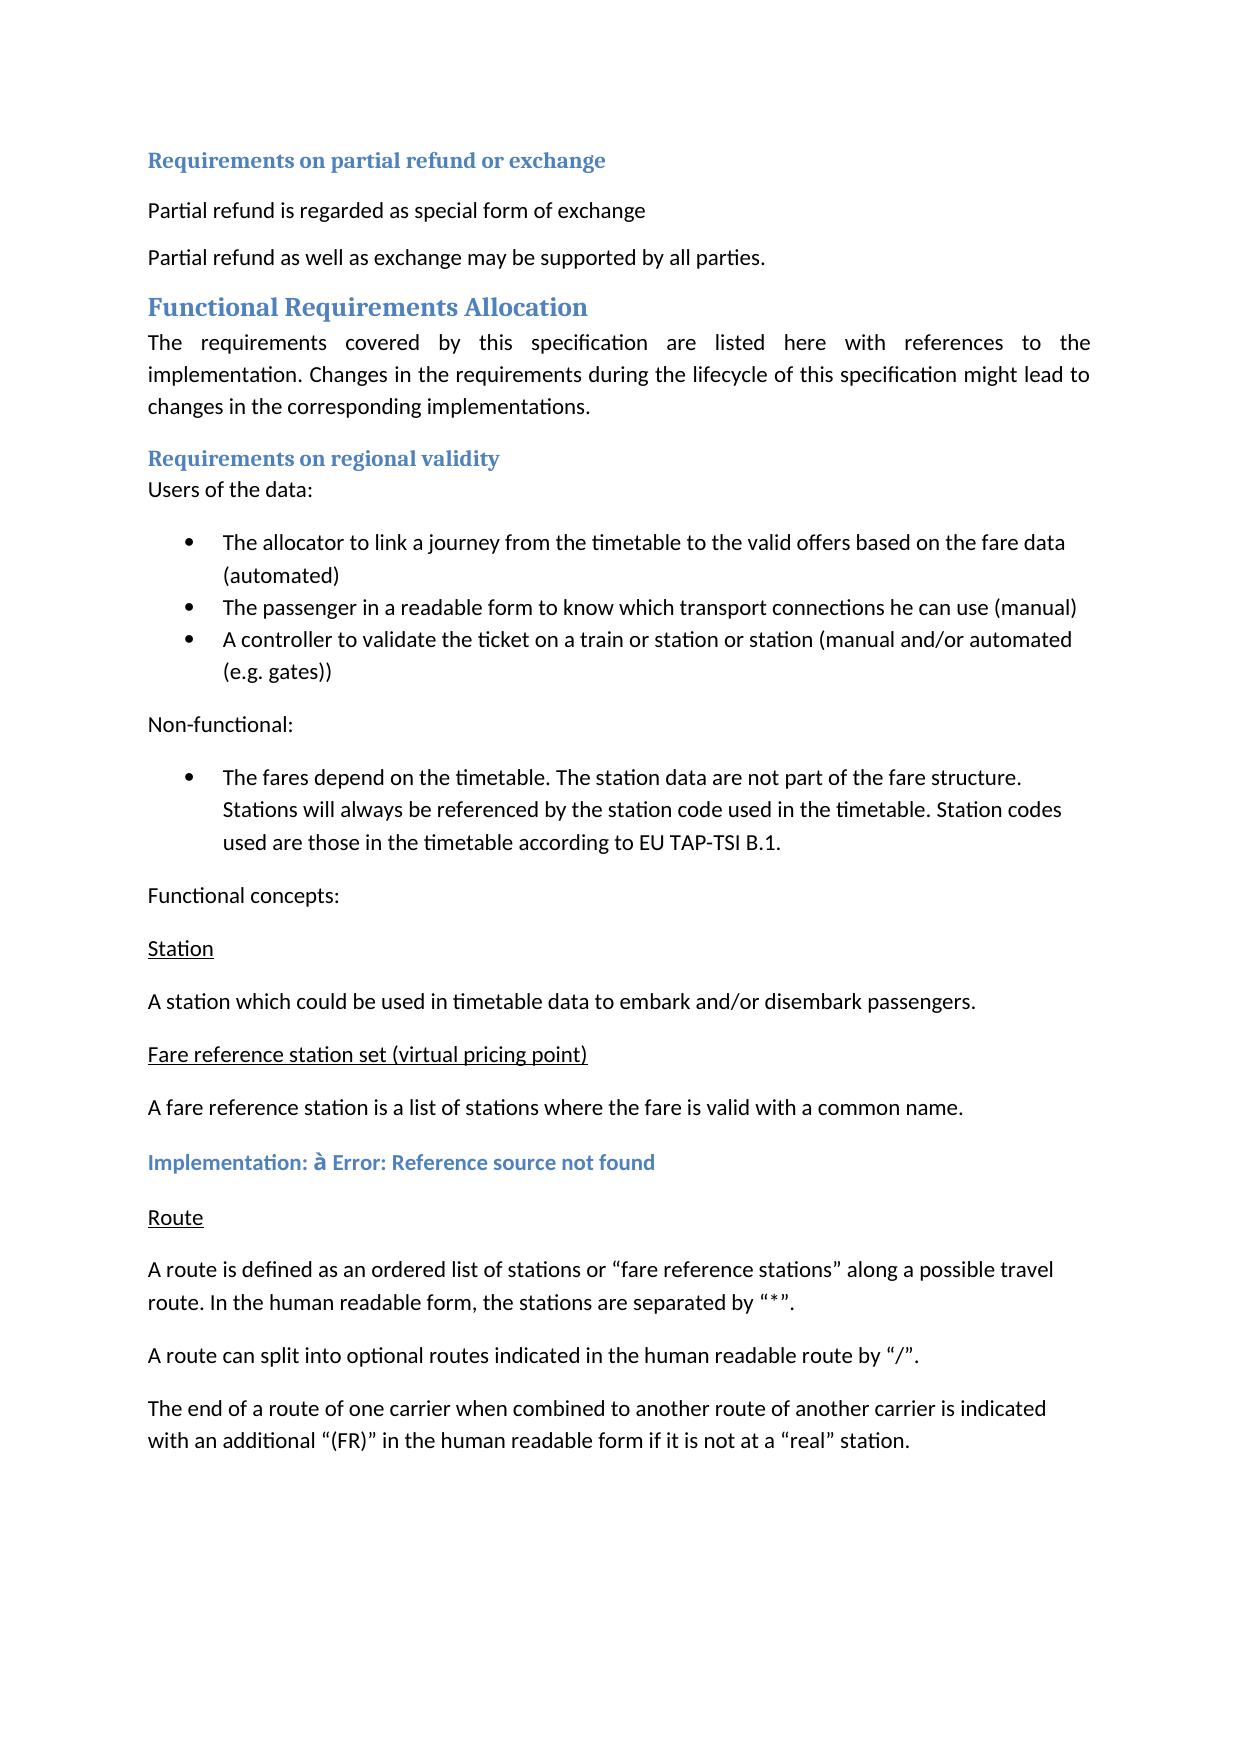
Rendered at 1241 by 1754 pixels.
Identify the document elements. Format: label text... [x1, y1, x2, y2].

text Partial refund as well as exchange may be supported by all parties. [148, 243, 1093, 271]
text A fare reference station is a list of stations where the fare is valid with a common name. [148, 1093, 1093, 1121]
list The fares depend on the timetable. The station data are not part of the fare structure. Stations will always be referenced by the station code used in the timetable. Station codes used are those in the timetable according to EU TAP-TSI B.1. [185, 763, 1093, 856]
text A route is defined as an ordered list of stations or “fare reference stations” along a possible travel route. In the human readable form, the stations are separated by “*”. [148, 1256, 1093, 1316]
list The allocator to link a journey from the timetable to the valid offers based on the fare data (automated) [185, 528, 1093, 589]
subtitle Requirements on partial refund or exchange [148, 148, 1093, 174]
text Route [148, 1203, 1093, 1231]
text A route can split into optional routes indicated in the human readable route by “/”. [148, 1341, 1093, 1369]
text Non-functional: [148, 710, 1093, 738]
text Partial refund is regarded as special form of exchange [148, 197, 1093, 224]
text A station which could be used in timetable data to embark and/or disembark passengers. [148, 987, 1093, 1015]
subtitle Functional Requirements Allocation [148, 292, 1093, 323]
text Functional concepts: [148, 881, 1093, 909]
text Fare reference station set (virtual pricing point) [148, 1040, 1093, 1068]
text Users of the data: [148, 476, 1093, 503]
subtitle Requirements on regional validity [148, 445, 1093, 472]
list The passenger in a readable form to know which transport connections he can use (manual) [185, 593, 1093, 621]
text Station [148, 934, 1093, 962]
list A controller to validate the ticket on a train or station or station (manual and/or automated (e.g. gates)) [185, 625, 1093, 685]
text The requirements covered by this specification are listed here with references to the implementation. Changes in the requirements during the lifecycle of this specification might lead to changes in the corresponding implementations. [148, 328, 1093, 420]
text The end of a route of one carrier when combined to another route of another carrier is indicated with an additional “(FR)” in the human readable form if it is not at a “real” station. [148, 1394, 1093, 1454]
